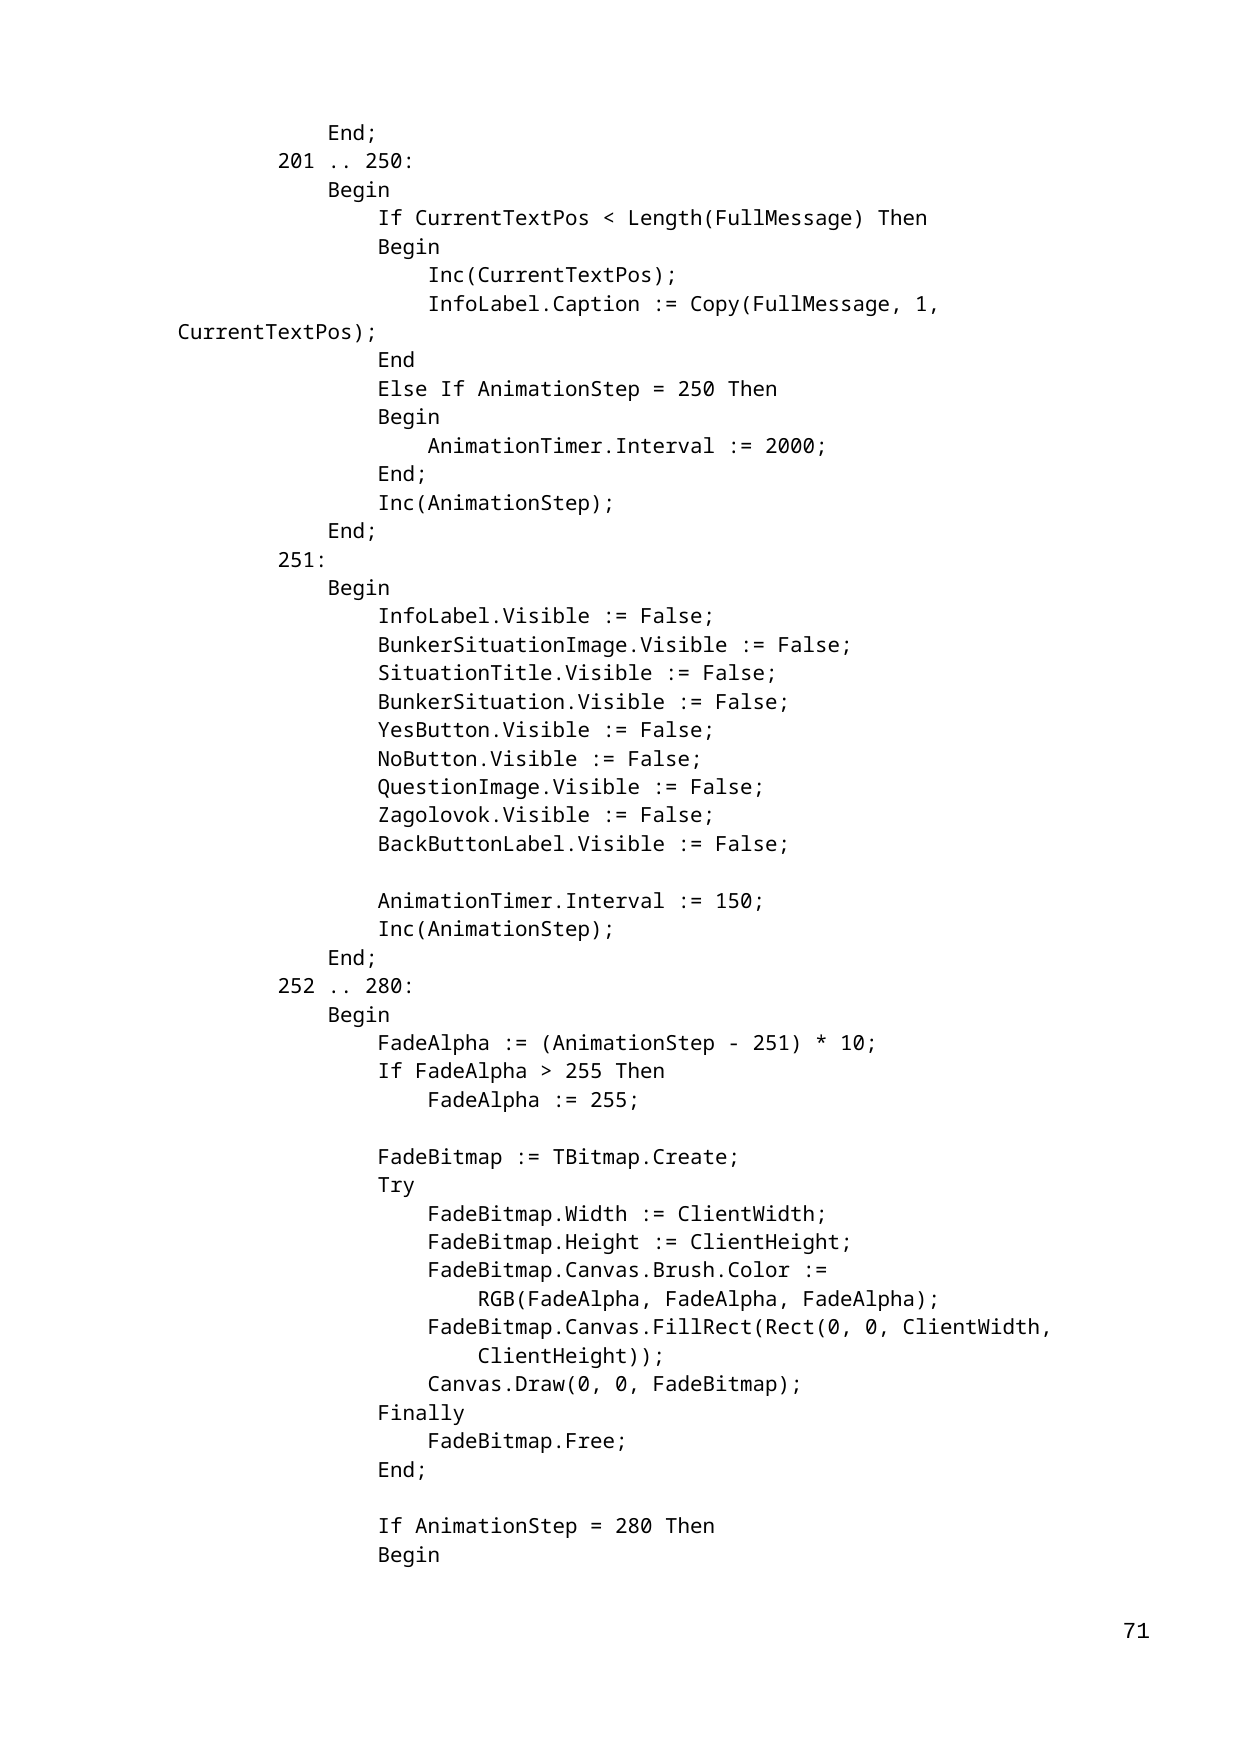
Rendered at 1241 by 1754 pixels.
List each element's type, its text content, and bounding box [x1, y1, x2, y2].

text Try [177, 1170, 1152, 1199]
text BackButtonLabel.Visible := False; [177, 829, 1152, 857]
text NoButton.Visible := False; [177, 744, 1152, 772]
text End; [177, 459, 1152, 488]
text AnimationTimer.Interval := 150; [177, 886, 1152, 914]
text SituationTitle.Visible := False; [177, 658, 1152, 687]
text Begin [177, 175, 1152, 203]
text InfoLabel.Visible := False; [177, 602, 1152, 630]
text If FadeAlpha > 255 Then [177, 1057, 1152, 1085]
text Begin [177, 232, 1152, 260]
text FadeBitmap.Canvas.FillRect(Rect(0, 0, ClientWidth, [177, 1312, 1152, 1341]
text FadeAlpha := (AnimationStep - 251) * 10; [177, 1028, 1152, 1057]
text BunkerSituationImage.Visible := False; [177, 630, 1152, 658]
text YesButton.Visible := False; [177, 715, 1152, 744]
text RGB(FadeAlpha, FadeAlpha, FadeAlpha); [177, 1284, 1152, 1312]
text End; [177, 1455, 1152, 1483]
text QuestionImage.Visible := False; [177, 772, 1152, 801]
text FadeBitmap.Canvas.Brush.Color := [177, 1256, 1152, 1284]
text If AnimationStep = 280 Then [177, 1512, 1152, 1540]
text Inc(AnimationStep); [177, 914, 1152, 943]
text ClientHeight)); [177, 1341, 1152, 1369]
text AnimationTimer.Interval := 2000; [177, 431, 1152, 459]
text Canvas.Draw(0, 0, FadeBitmap); [177, 1369, 1152, 1398]
text End [177, 346, 1152, 374]
text BunkerSituation.Visible := False; [177, 687, 1152, 715]
text Begin [177, 1000, 1152, 1028]
text InfoLabel.Caption := Copy(FullMessage, 1, CurrentTextPos); [177, 289, 1152, 346]
text FadeBitmap.Width := ClientWidth; [177, 1199, 1152, 1227]
text Inc(CurrentTextPos); [177, 260, 1152, 289]
text Begin [177, 402, 1152, 431]
text If CurrentTextPos < Length(FullMessage) Then [177, 203, 1152, 232]
text Finally [177, 1398, 1152, 1426]
text Inc(AnimationStep); [177, 488, 1152, 516]
text Begin [177, 1540, 1152, 1568]
text FadeAlpha := 255; [177, 1085, 1152, 1113]
text End; [177, 118, 1152, 147]
text End; [177, 516, 1152, 545]
text 201 .. 250: [177, 147, 1152, 175]
text End; [177, 943, 1152, 971]
text 252 .. 280: [177, 971, 1152, 1000]
text Begin [177, 573, 1152, 602]
text 251: [177, 545, 1152, 573]
text FadeBitmap := TBitmap.Create; [177, 1142, 1152, 1170]
text FadeBitmap.Free; [177, 1426, 1152, 1455]
text Else If AnimationStep = 250 Then [177, 374, 1152, 402]
text FadeBitmap.Height := ClientHeight; [177, 1227, 1152, 1256]
text Zagolovok.Visible := False; [177, 801, 1152, 829]
